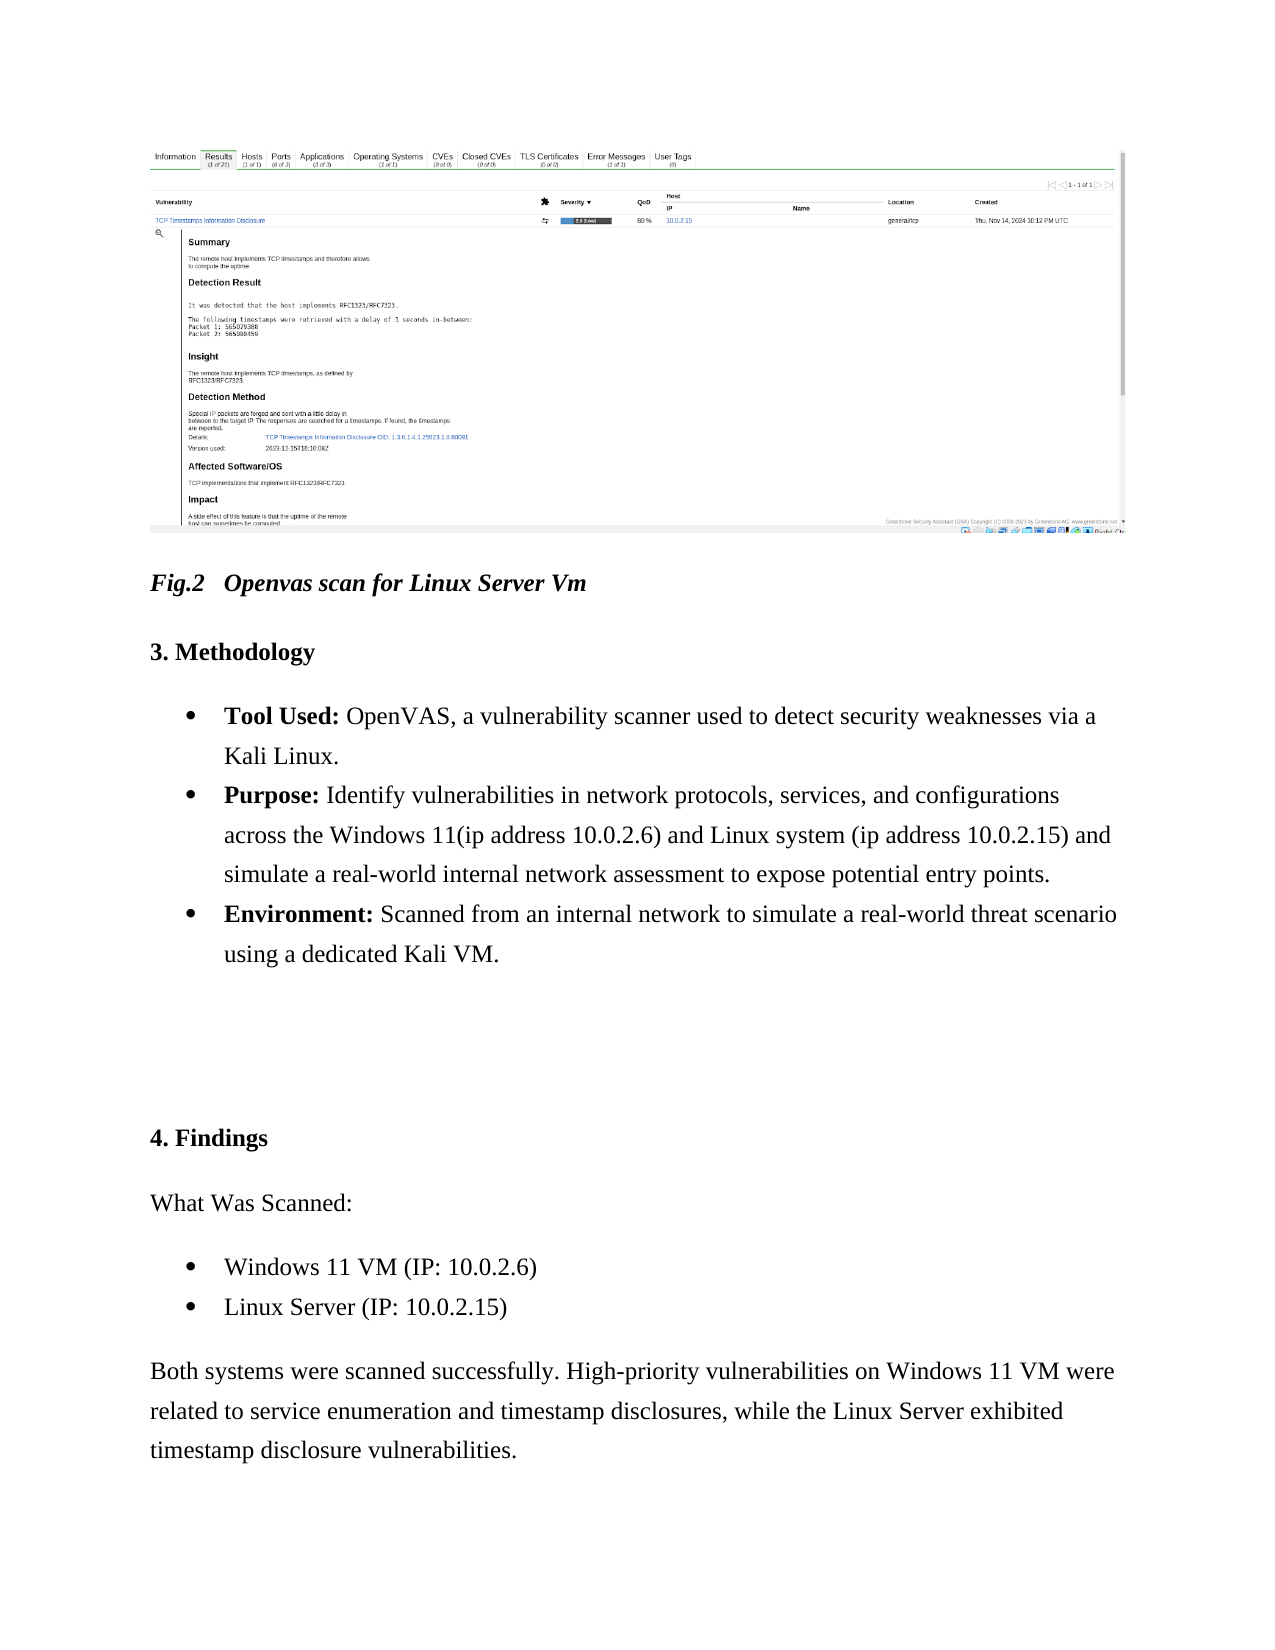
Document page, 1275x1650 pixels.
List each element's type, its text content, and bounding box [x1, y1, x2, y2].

subtitle 3. Methodology [150, 637, 1125, 665]
list Environment: Scanned from an internal network to simulate a real-world threat scenario using a dedicated Kali VM. [186, 899, 1125, 967]
text What Was Scanned: [150, 1188, 1125, 1216]
list Linux Server (IP: 10.0.2.15) [186, 1292, 1125, 1321]
list Windows 11 VM (IP: 10.0.2.6) [186, 1252, 1125, 1281]
subtitle 4. Findings [150, 1123, 1125, 1152]
list Tool Used: OpenVAS, a vulnerability scanner used to detect security weaknesses via a Kali Linux. [186, 701, 1125, 769]
text Both systems were scanned successfully. High-priority vulnerabilities on Windows 11 VM were related to service enumeration and timestamp disclosures, while the Linux Server exhibited timestamp disclosure vulnerabilities. [150, 1356, 1125, 1464]
list Purpose: Identify vulnerabilities in network protocols, services, and configurations across the Windows 11(ip address 10.0.2.6) and Linux system (ip address 10.0.2.15) and simulate a real-world internal network assessment to expose potential entry points. [186, 780, 1125, 888]
picture [150, 150, 1125, 533]
subtitle Fig.2 Openvas scan for Linux Server Vm [150, 568, 1125, 597]
